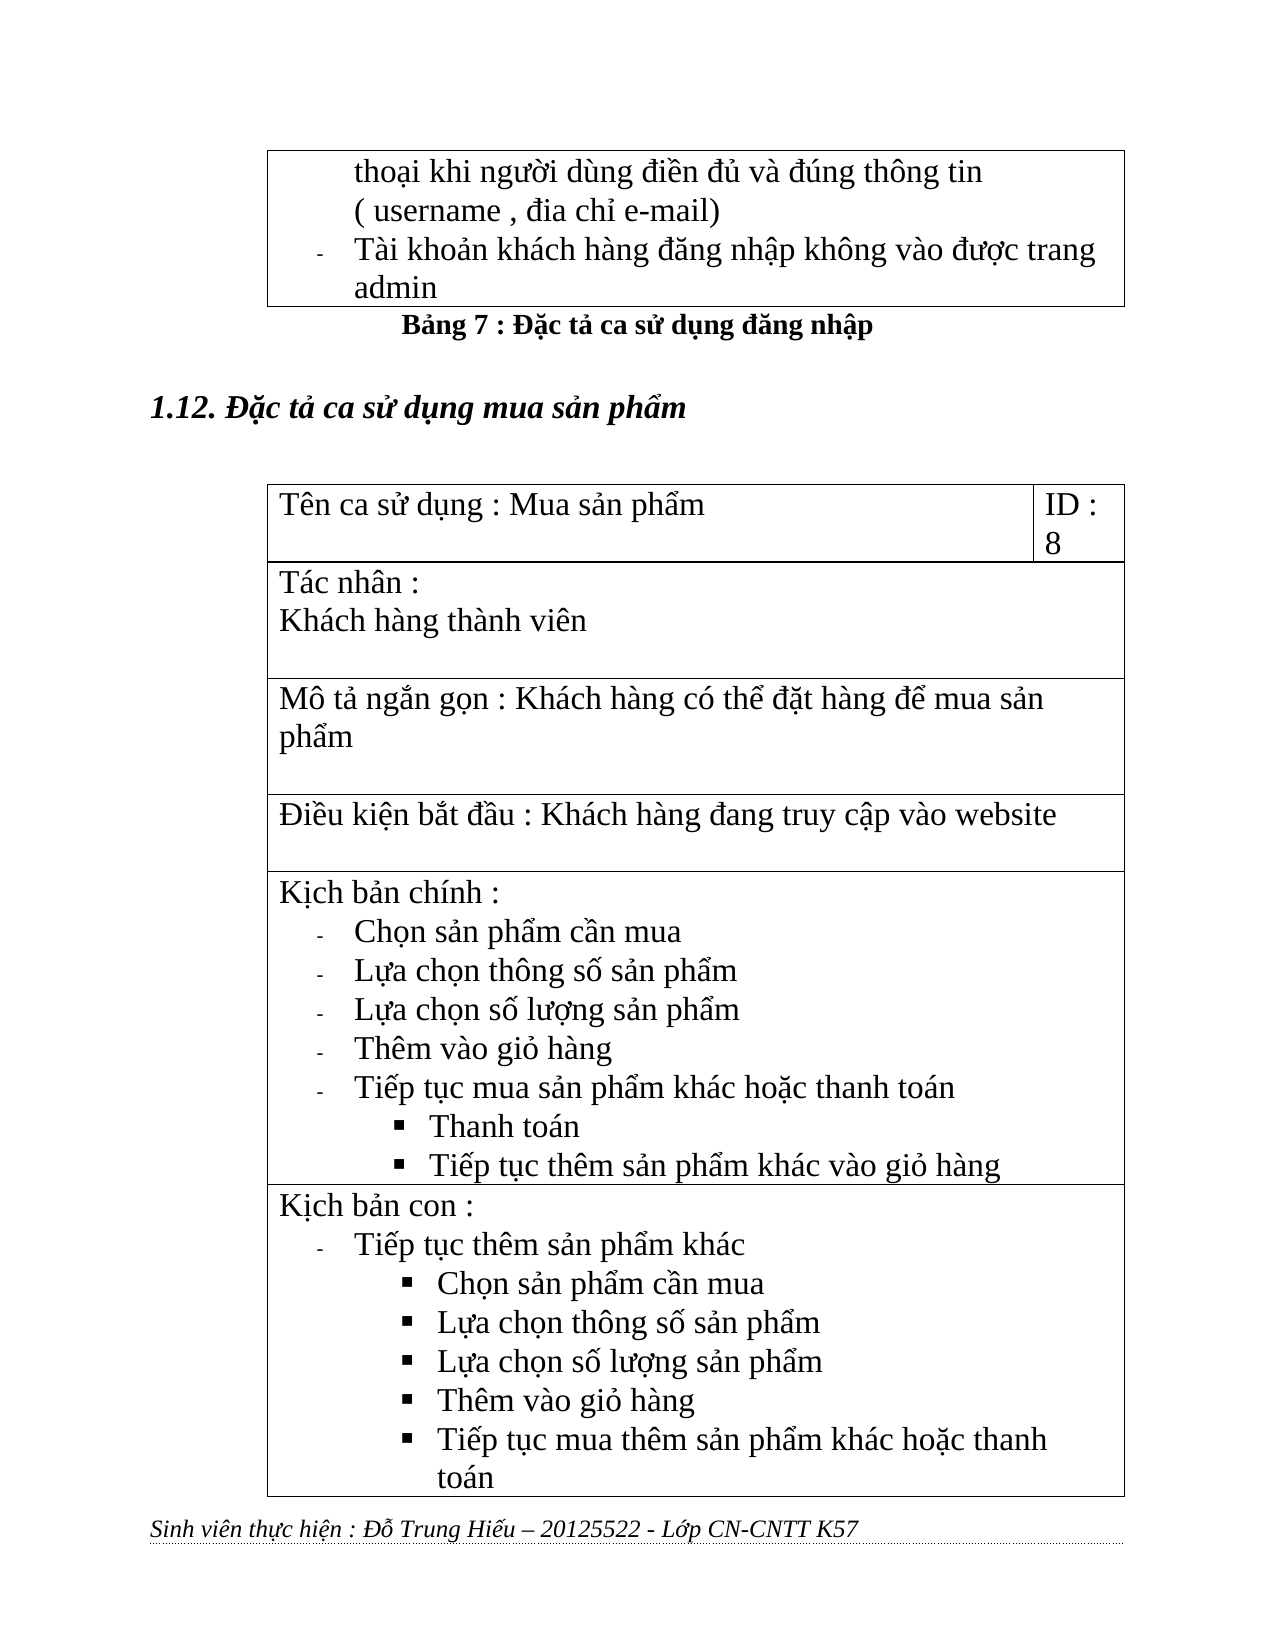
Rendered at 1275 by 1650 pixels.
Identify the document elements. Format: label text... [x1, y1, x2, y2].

table_cell Kịch bản chính : Chọn sản phẩm cần mua Lựa chọn thông số sản phẩm Lựa chọn số lượng sản phẩm Thêm vào giỏ hàng Tiếp tục mua sản phẩm khác hoặc thanh toán Thanh toán Tiếp tục thêm sản phẩm khác vào giỏ hàng [268, 872, 1124, 1184]
list Đặc tả ca sử dụng mua sản phẩm [150, 387, 1125, 426]
table_header Tên ca sử dụng : Mua sản phẩm [268, 485, 1033, 561]
table_header ID : 8 [1034, 485, 1124, 561]
table_cell Mô tả ngắn gọn : Khách hàng có thể đặt hàng để mua sản phẩm [268, 679, 1124, 793]
table_cell Điều kiện bắt đầu : Khách hàng đang truy cập vào website [268, 795, 1124, 871]
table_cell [268, 1185, 1124, 1496]
table_cell Tác nhân : Khách hàng thành viên [268, 563, 1124, 677]
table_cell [268, 151, 1124, 306]
text Bảng 7 : Đặc tả ca sử dụng đăng nhập [150, 307, 1125, 340]
